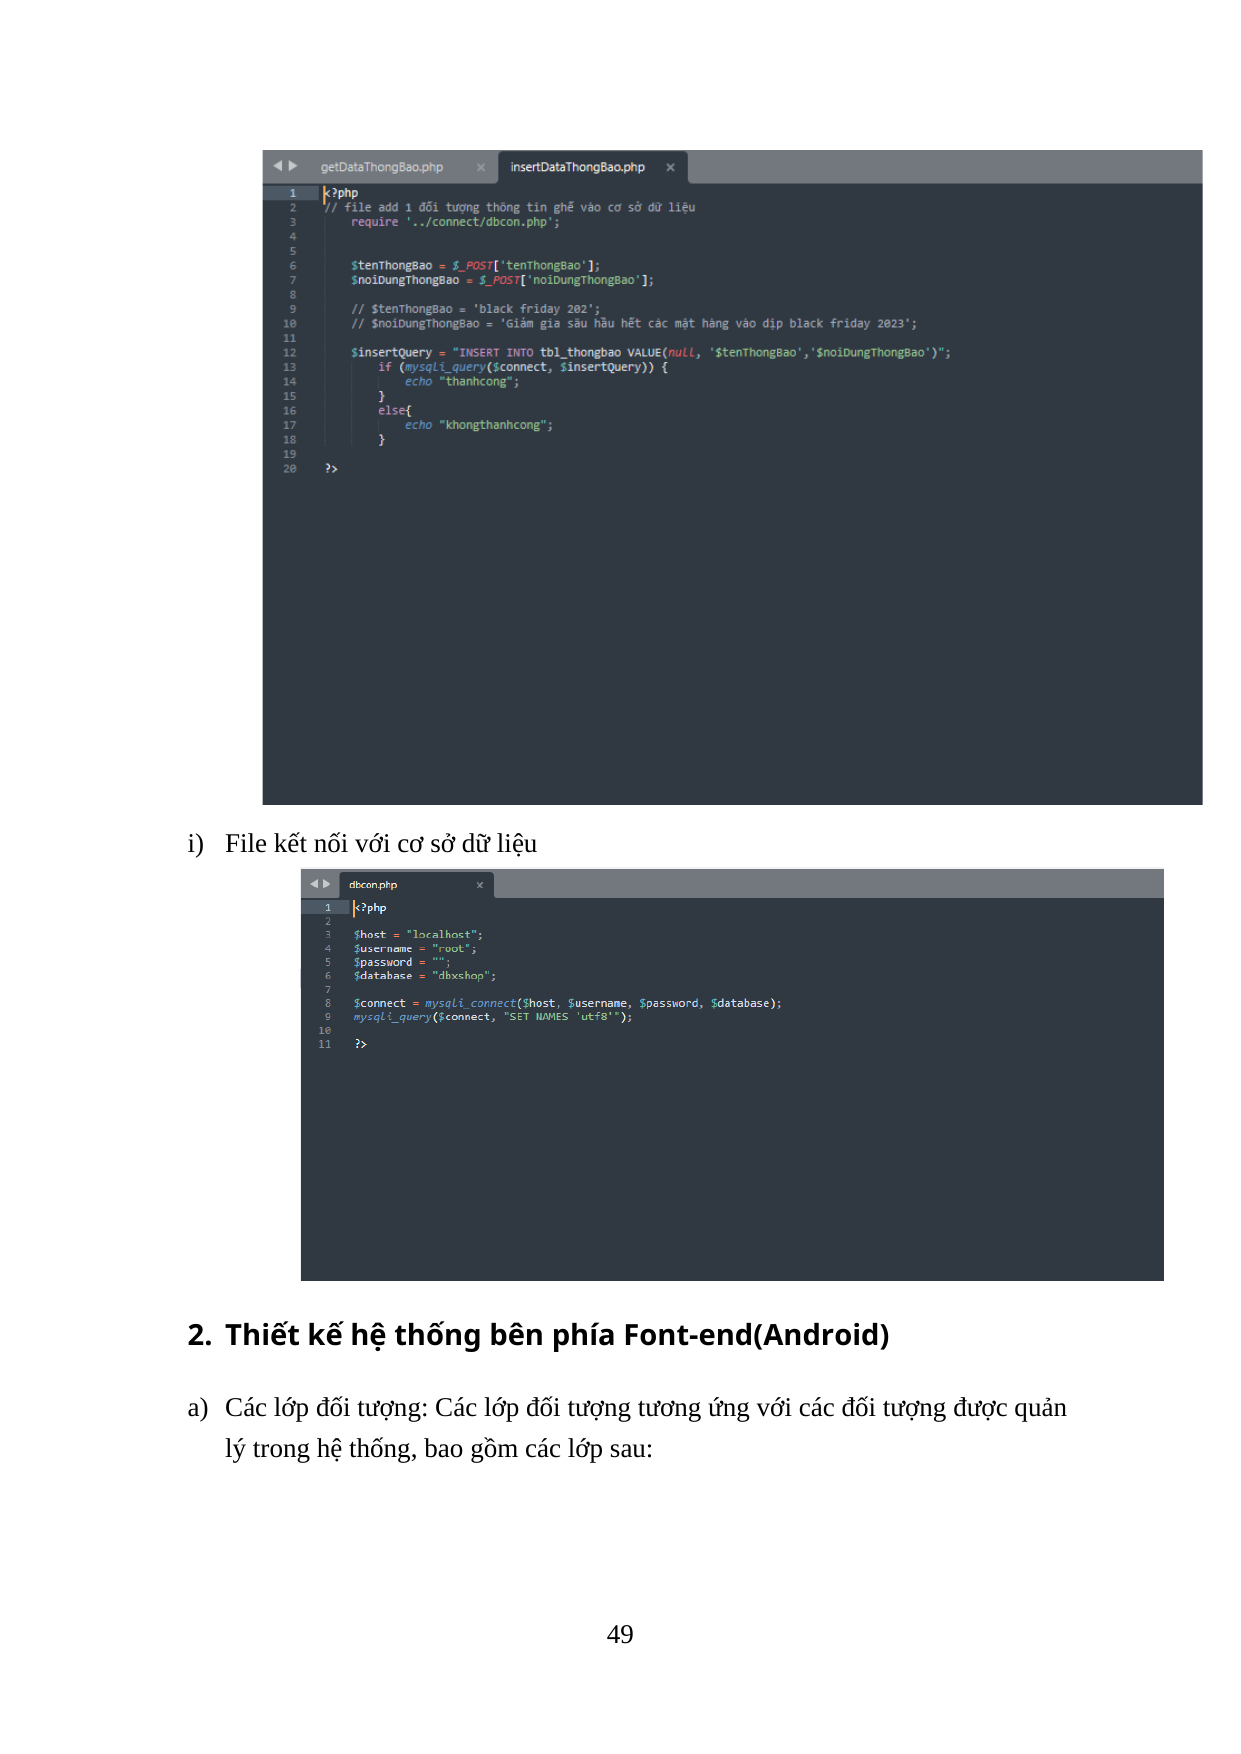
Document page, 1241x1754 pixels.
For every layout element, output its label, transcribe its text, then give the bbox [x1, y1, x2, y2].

list File kết nối với cơ sở dữ liệu [187, 827, 1090, 858]
subtitle Thiết kế hệ thống bên phía Font-end(Android) [187, 1315, 1090, 1354]
list Các lớp đối tượng: Các lớp đối tượng tương ứng với các đối tượng được quản lý trong hệ thống, bao gồm các lớp sau: [187, 1391, 1090, 1463]
picture [300, 867, 1164, 1281]
picture [262, 150, 1203, 805]
